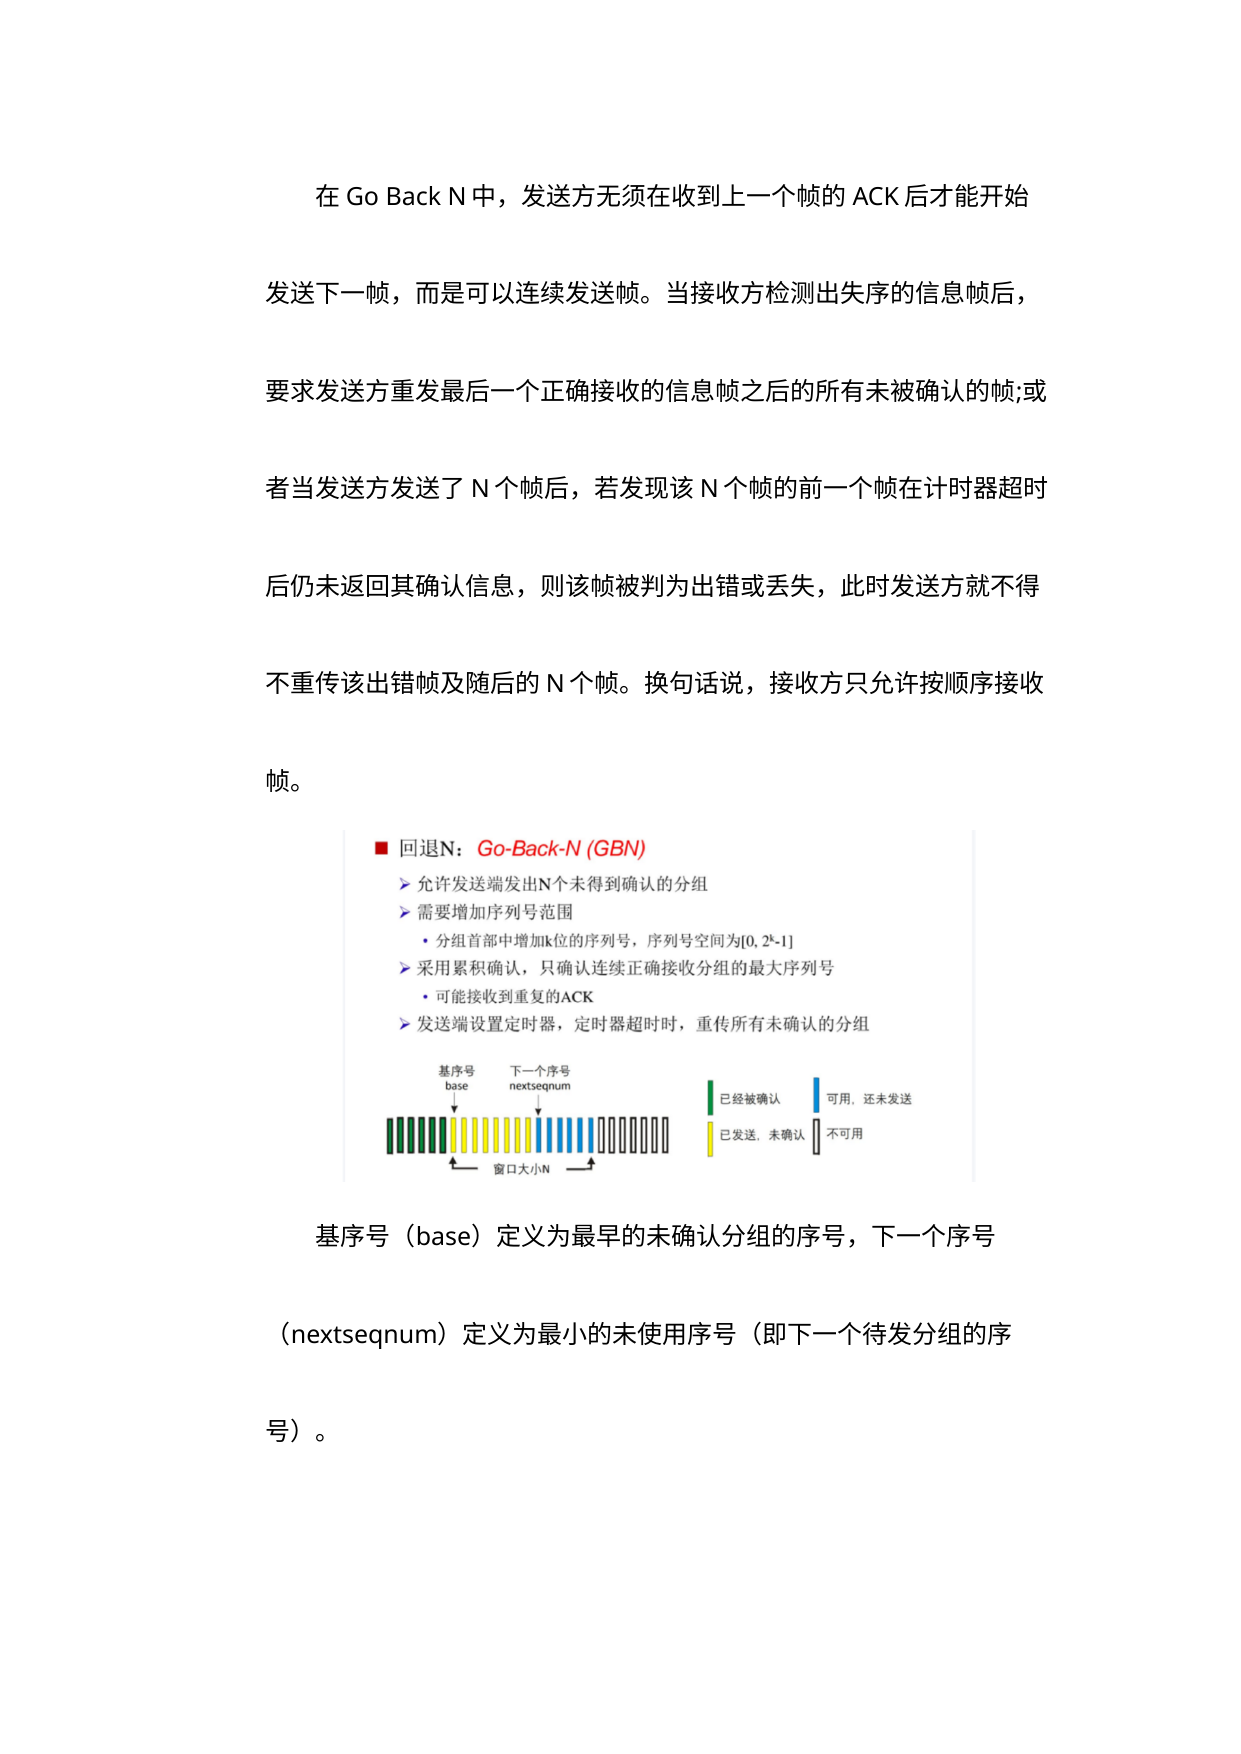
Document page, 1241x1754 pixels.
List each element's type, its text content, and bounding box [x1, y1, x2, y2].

picture [342, 830, 976, 1182]
list 基序号（base）定义为最早的未确认分组的序号，下一个序号（nextseqnum）定义为最小的未使用序号（即下一个待发分组的序号）。 [266, 1202, 1053, 1462]
list 在Go Back N中，发送方无须在收到上一个帧的 ACK后才能开始发送下一帧，而是可以连续发送帧。当接收方检测出失序的信息帧后，要求发送方重发最后一个正确接收的信息帧之后的所有未被确认的帧;或者当发送方发送了N个帧后，若发现该N个帧的前一个帧在计时器超时后仍未返回其确认信息，则该帧被判为出错或丢失，此时发送方就不得不重传该出错帧及随后的N个帧。换句话说，接收方只允许按顺序接收帧。 [266, 162, 1053, 812]
